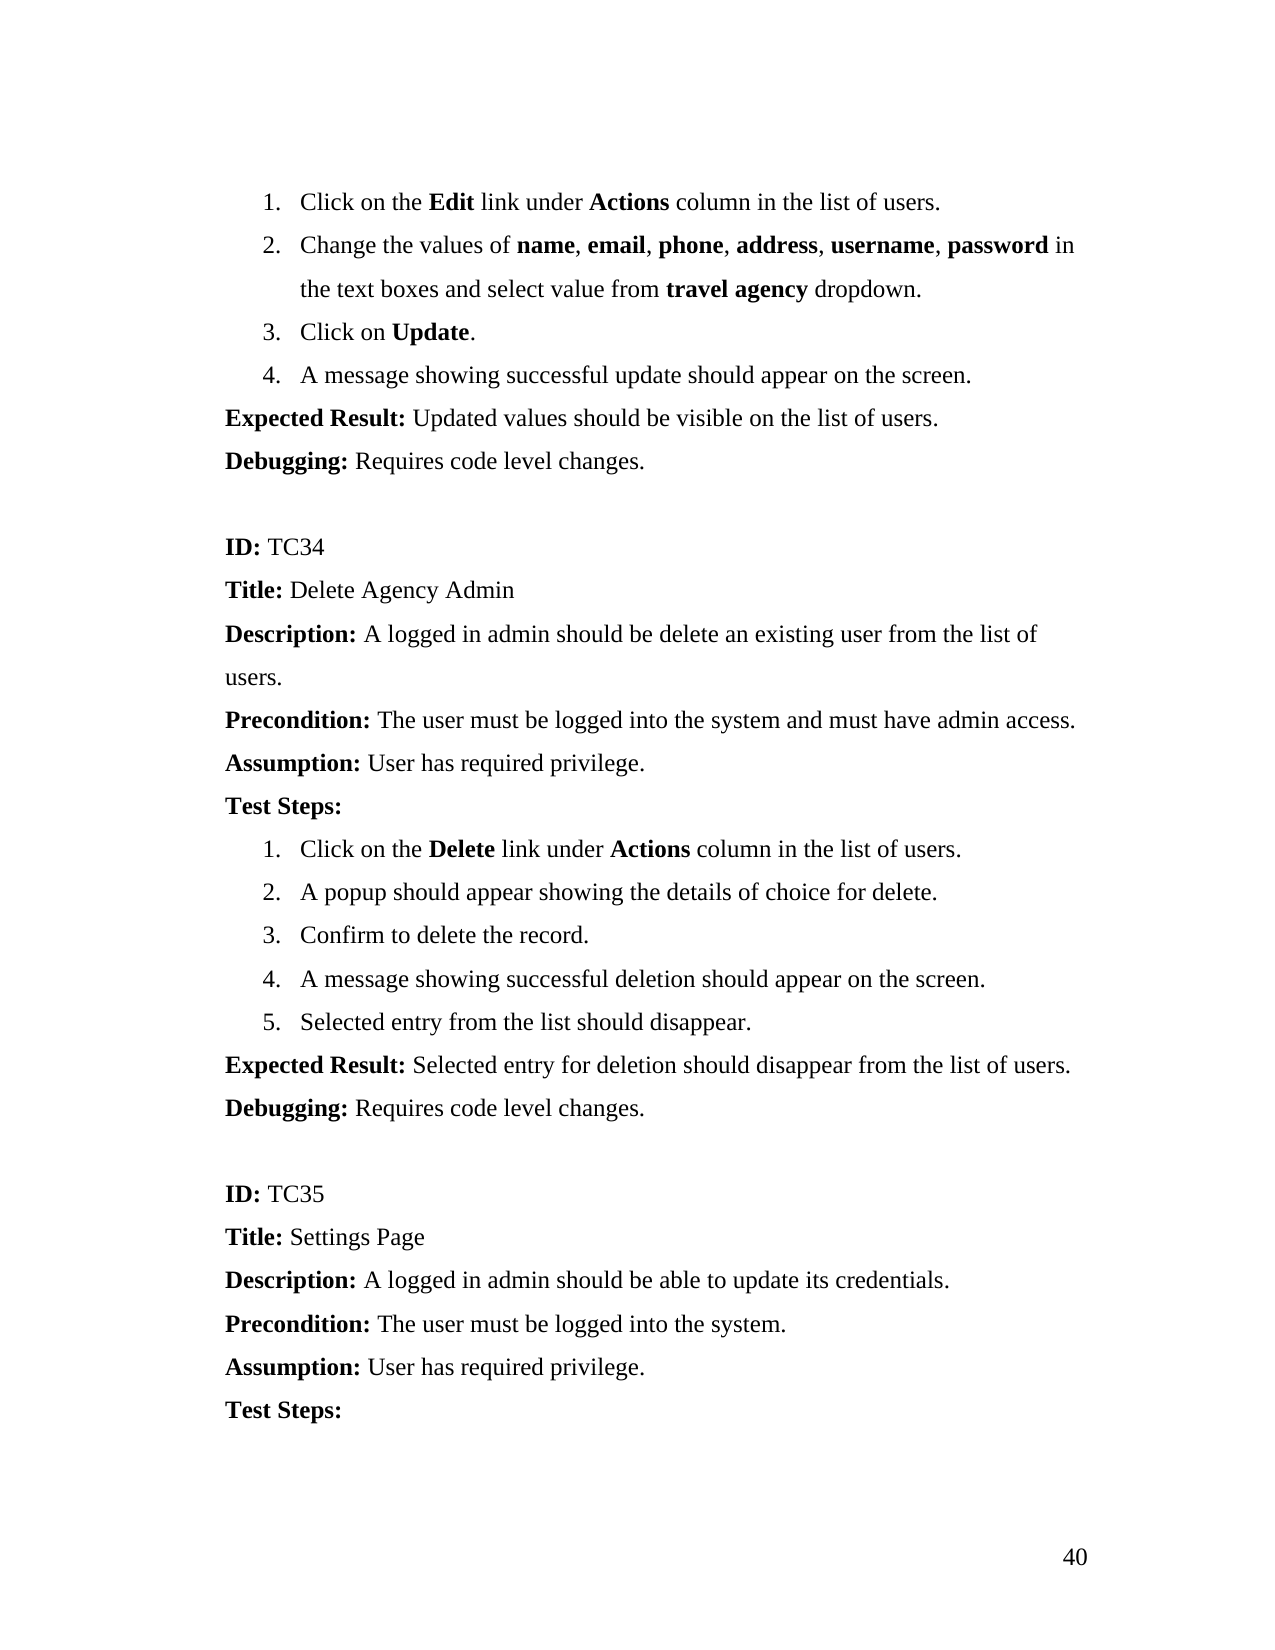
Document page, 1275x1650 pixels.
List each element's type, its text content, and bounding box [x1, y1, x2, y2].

text Debugging: Requires code level changes. [225, 446, 1087, 475]
text Expected Result: Selected entry for deletion should disappear from the list of users. [225, 1050, 1087, 1079]
text Precondition: The user must be logged into the system. [225, 1309, 1087, 1337]
text Title: Delete Agency Admin [225, 576, 1087, 604]
text Debugging: Requires code level changes. [225, 1093, 1087, 1122]
text Assumption: User has required privilege. [225, 748, 1087, 777]
text Precondition: The user must be logged into the system and must have admin access. [225, 705, 1087, 734]
text Expected Result: Updated values should be visible on the list of users. [225, 403, 1087, 432]
text Description: A logged in admin should be able to update its credentials. [225, 1266, 1087, 1294]
list A message showing successful update should appear on the screen. [262, 360, 1087, 389]
list A popup should appear showing the details of choice for delete. [262, 877, 1087, 906]
text Test Steps: [225, 1395, 1087, 1424]
text Test Steps: [225, 791, 1087, 820]
text Assumption: User has required privilege. [225, 1352, 1087, 1381]
text ID: TC34 [225, 532, 1087, 561]
text ID: TC35 [225, 1179, 1087, 1208]
list Click on Update. [262, 317, 1087, 346]
list Selected entry from the list should disappear. [262, 1007, 1087, 1036]
list Click on the Edit link under Actions column in the list of users. [262, 187, 1087, 216]
list Change the values of name, email, phone, address, username, password in the text boxes and select value from travel agency dropdown. [262, 231, 1087, 302]
text Title: Settings Page [225, 1222, 1087, 1251]
list Click on the Delete link under Actions column in the list of users. [262, 834, 1087, 863]
list Confirm to delete the record. [262, 921, 1087, 949]
list A message showing successful deletion should appear on the screen. [262, 964, 1087, 992]
text Description: A logged in admin should be delete an existing user from the list of users. [225, 619, 1087, 691]
